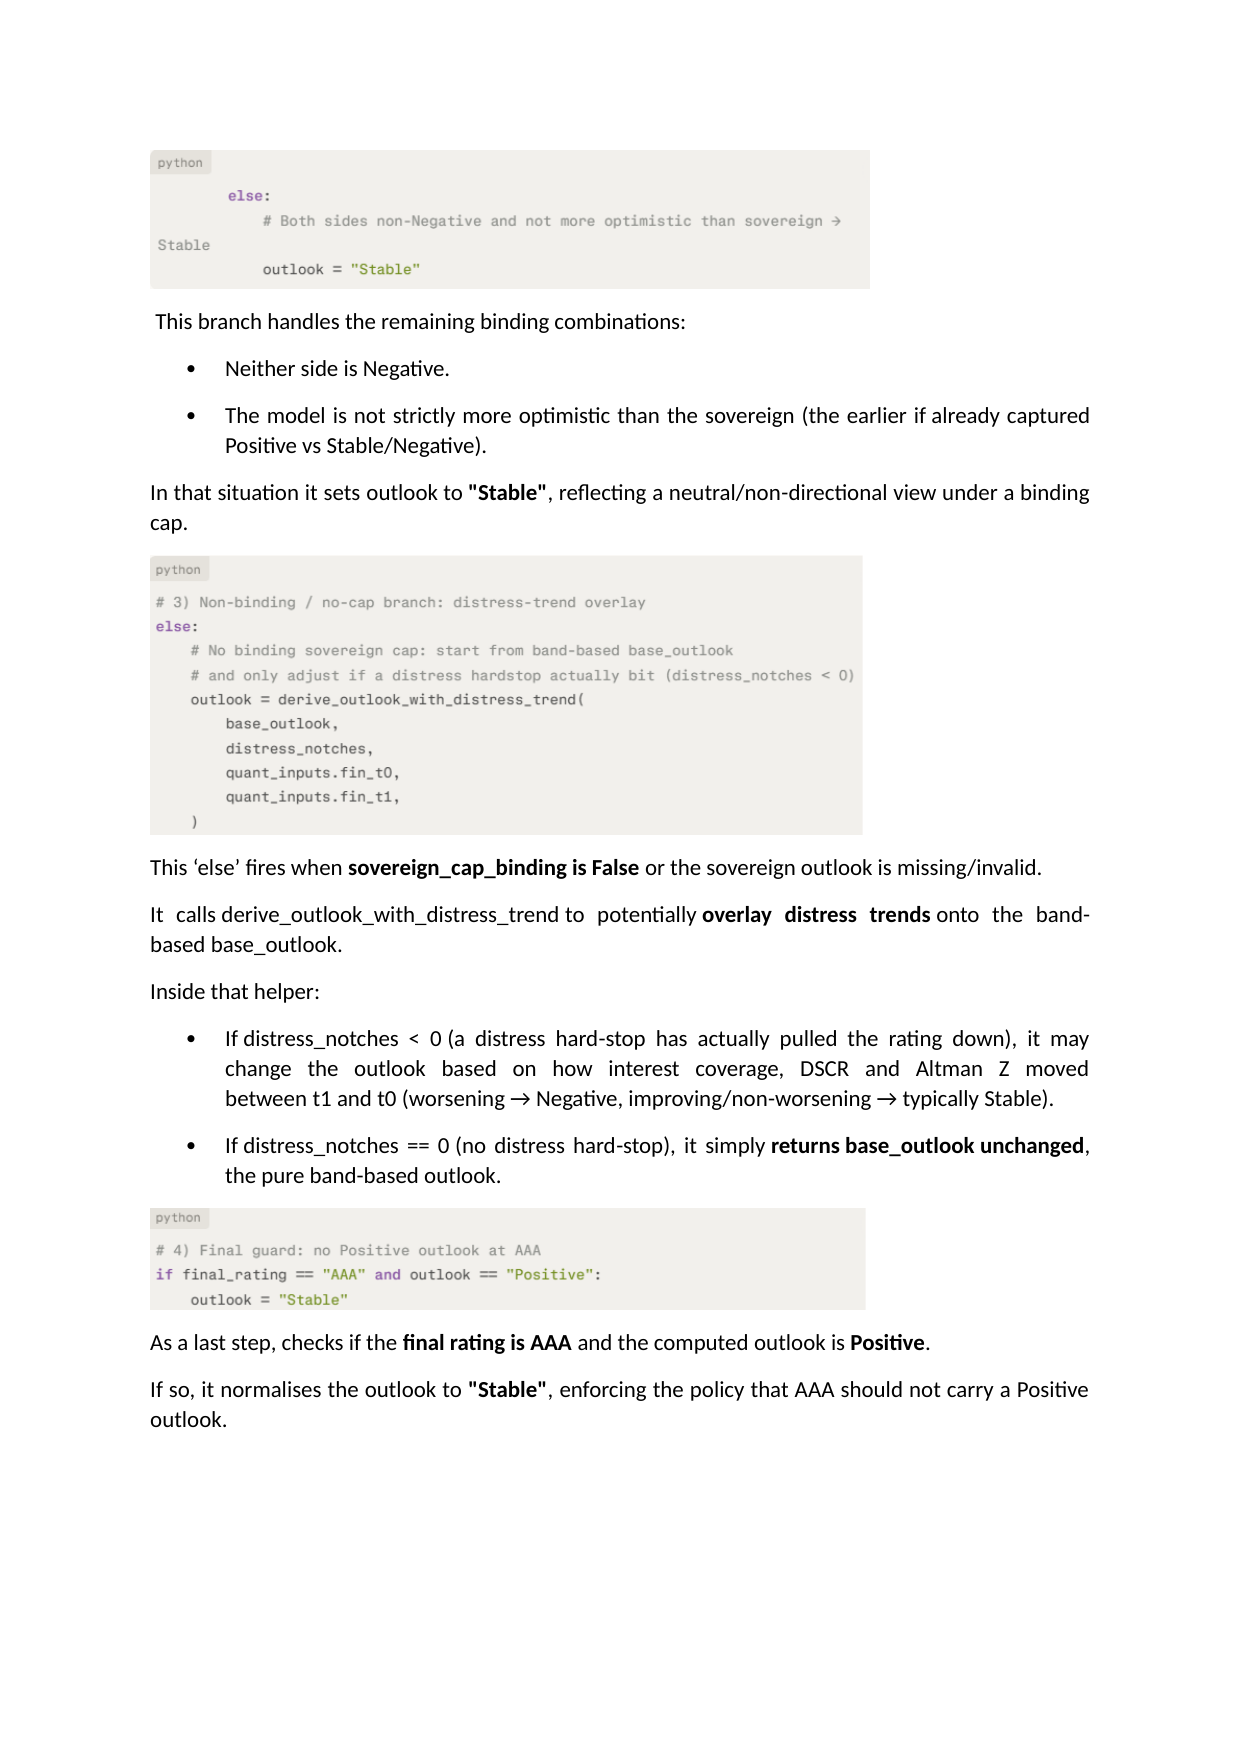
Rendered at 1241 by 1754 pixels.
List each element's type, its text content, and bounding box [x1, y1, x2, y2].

picture [150, 555, 863, 835]
text This ‘else’ fires when sovereign_cap_binding is False or the sovereign outlook is missing/invalid.​ [150, 853, 1090, 881]
list The model is not strictly more optimistic than the sovereign (the earlier if already captured Positive vs Stable/Negative).​ [187, 401, 1090, 459]
text Inside that helper: [150, 977, 1090, 1005]
list If distress_notches == 0 (no distress hard-stop), it simply returns base_outlook unchanged, the pure band-based outlook. [187, 1131, 1090, 1190]
picture [150, 1208, 866, 1310]
text It calls derive_outlook_with_distress_trend to potentially overlay distress trends onto the band-based base_outlook.​ [150, 900, 1090, 958]
list If distress_notches < 0 (a distress hard-stop has actually pulled the rating down), it may change the outlook based on how interest coverage, DSCR and Altman Z moved between t1 and t0 (worsening → Negative, improving/non-worsening → typically Stable).​ [187, 1024, 1090, 1113]
text This branch handles the remaining binding combinations: [150, 307, 1090, 335]
picture [150, 150, 870, 289]
text If so, it normalises the outlook to "Stable", enforcing the policy that AAA should not carry a Positive outlook. [150, 1375, 1090, 1433]
text As a last step, checks if the final rating is AAA and the computed outlook is Positive.​ [150, 1328, 1090, 1356]
text In that situation it sets outlook to "Stable", reflecting a neutral/non-directional view under a binding cap. [150, 478, 1090, 536]
list Neither side is Negative. [187, 354, 1090, 382]
